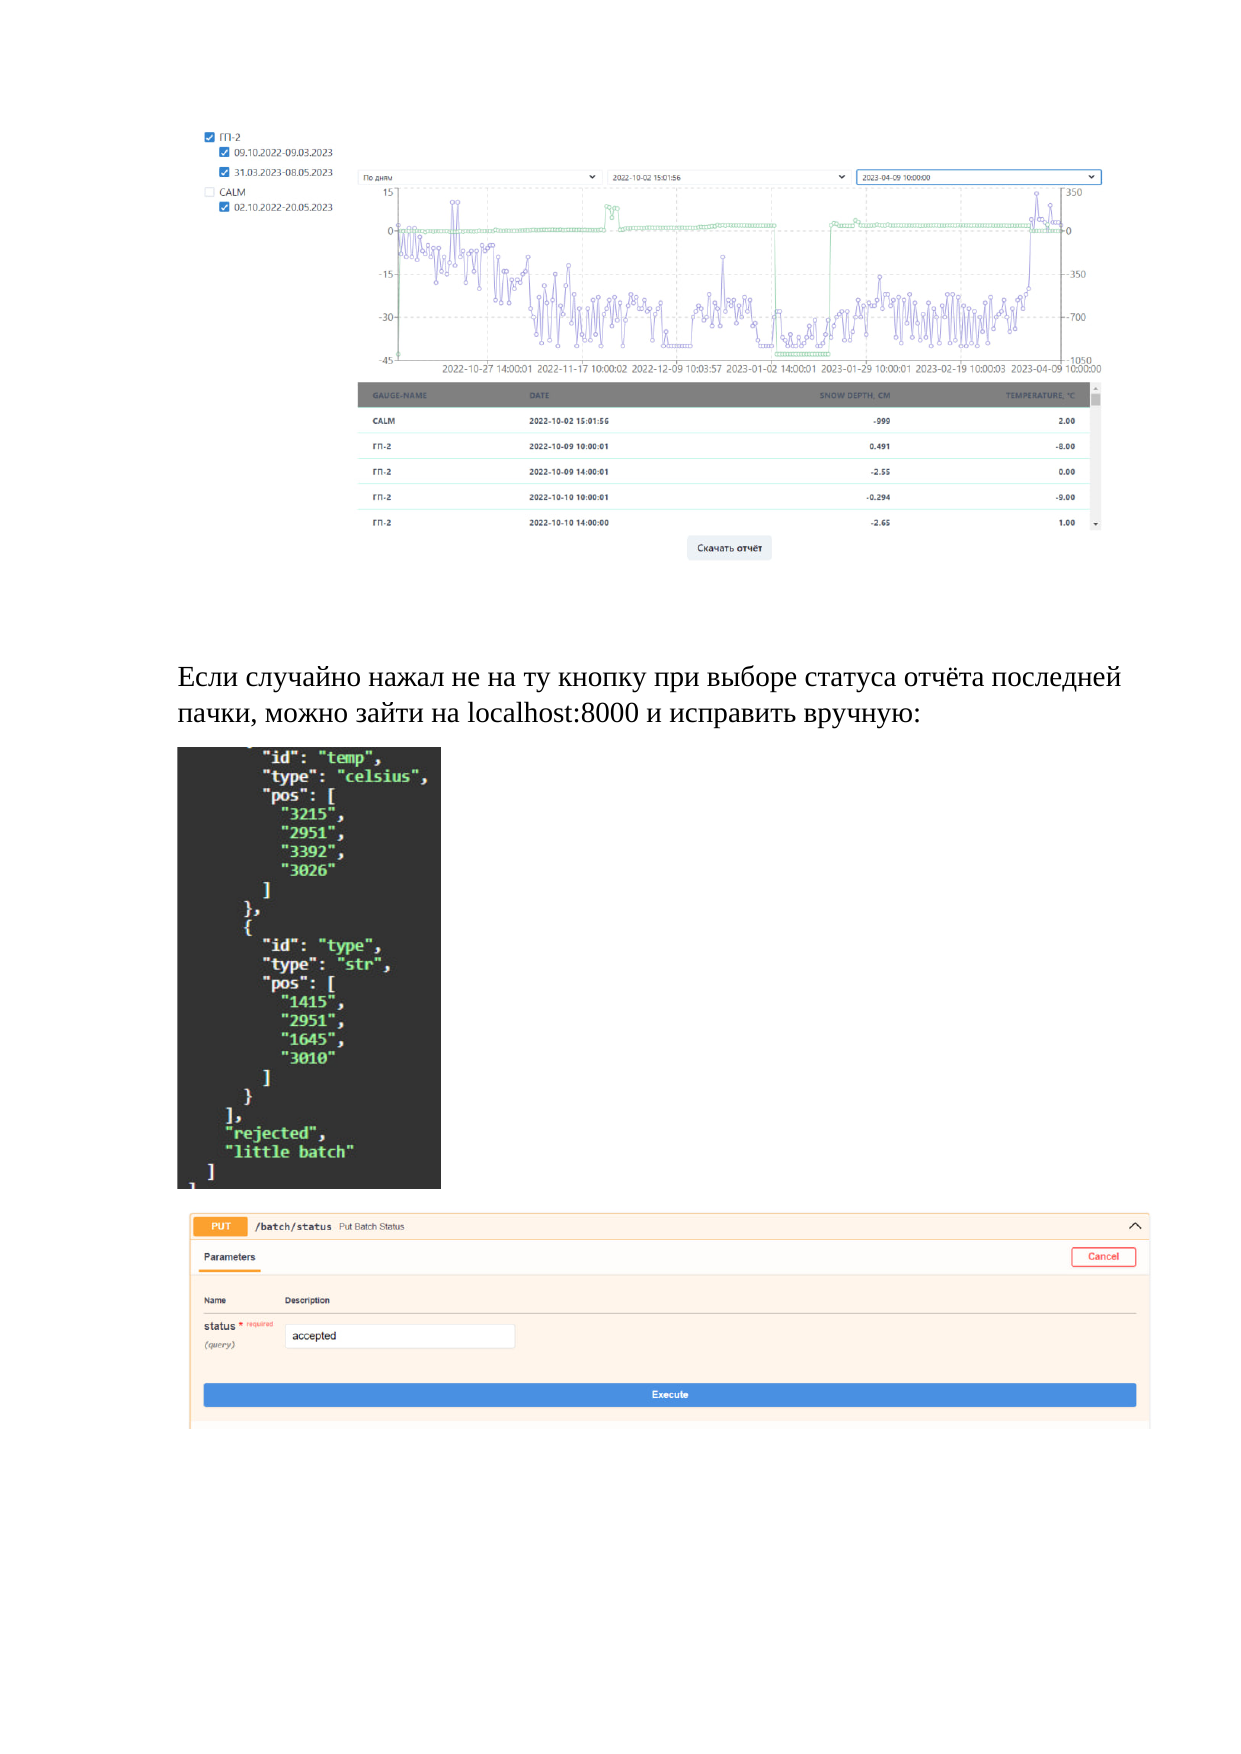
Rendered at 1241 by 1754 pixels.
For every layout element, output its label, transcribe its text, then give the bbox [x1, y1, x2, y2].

picture [177, 747, 441, 1189]
text Если случайно нажал не на ту кнопку при выборе статуса отчёта последней пачки, можно зайти на localhost:8000 и исправить вручную: [177, 659, 1152, 728]
picture [177, 1207, 1152, 1429]
picture [177, 118, 1152, 587]
